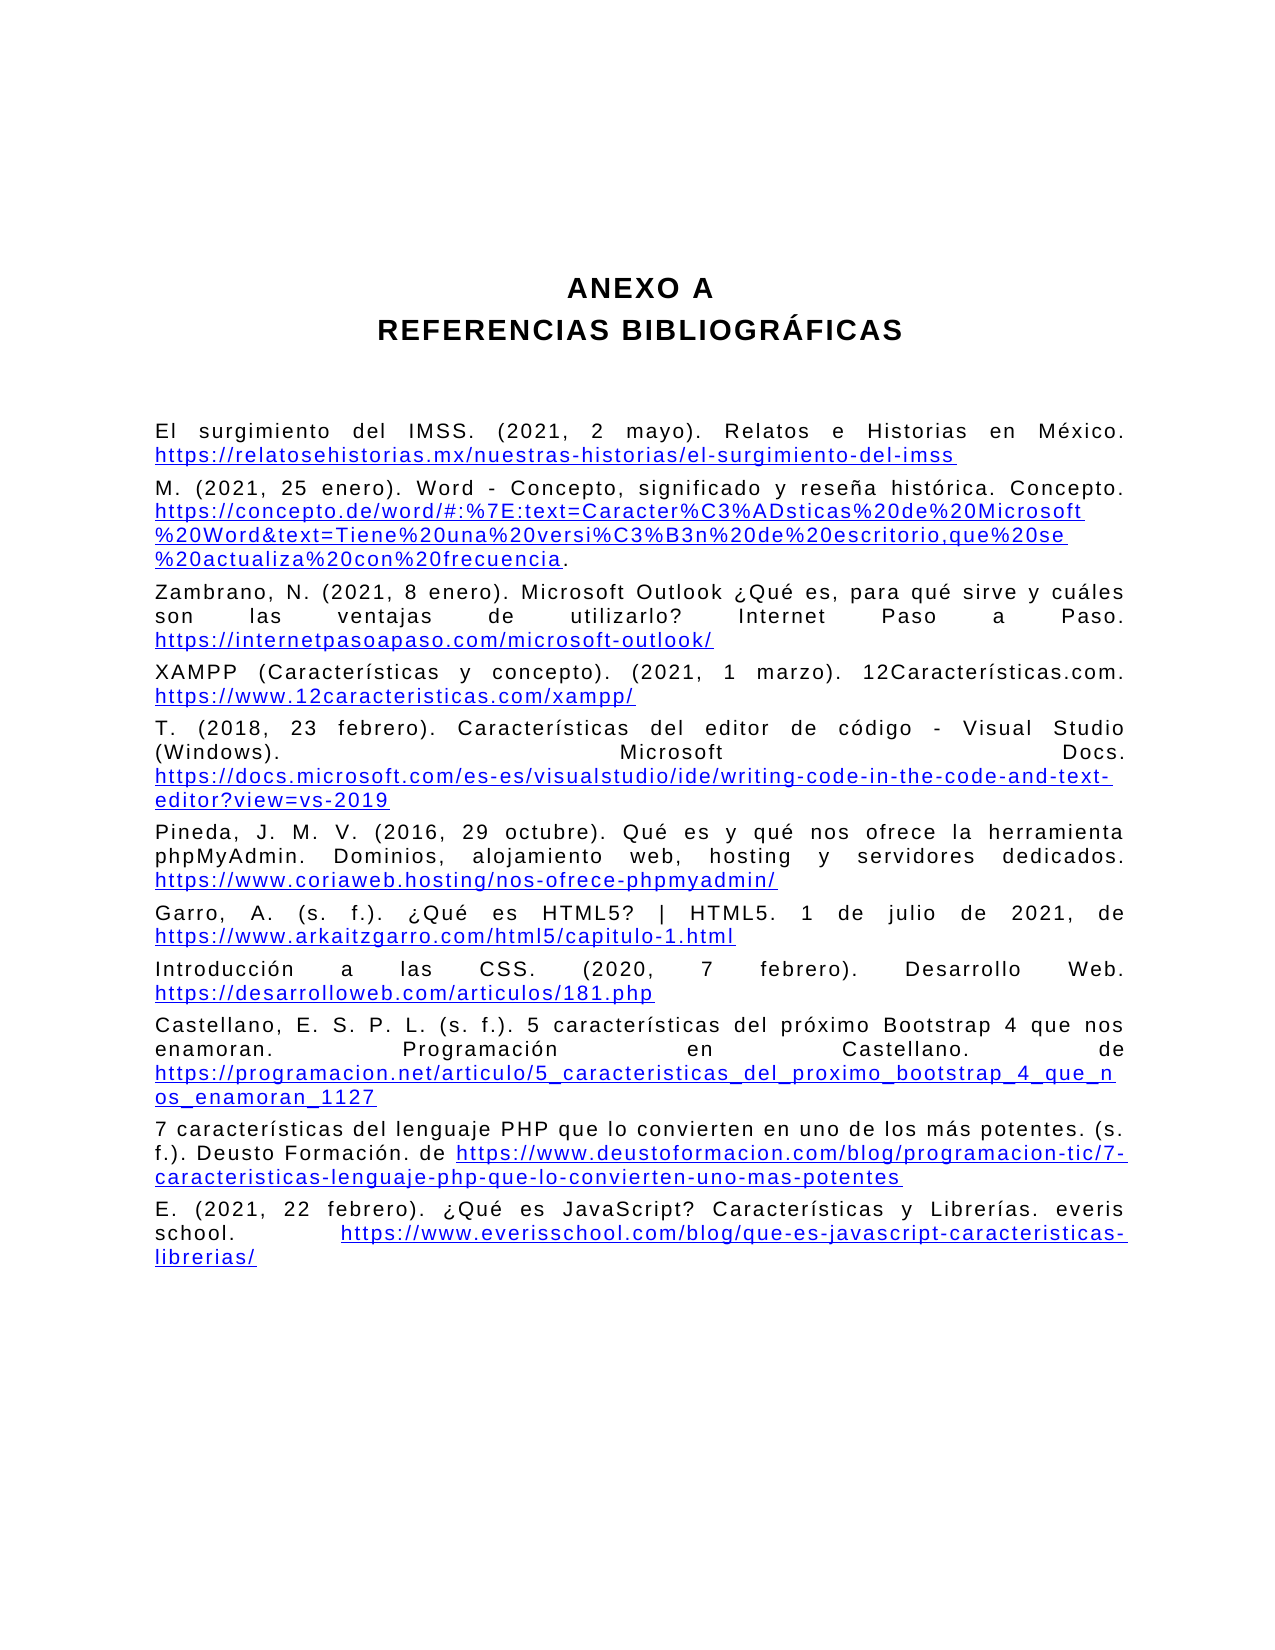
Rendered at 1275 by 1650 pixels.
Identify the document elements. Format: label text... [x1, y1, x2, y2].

text Pineda, J. M. V. (2016, 29 octubre). Qué es y qué nos ofrece la herramienta phpMyAdmin. Dominios, alojamiento web, hosting y servidores dedicados. https://www.coriaweb.hosting/nos-ofrece-phpmyadmin/ [155, 820, 1125, 892]
text Introducción a las CSS. (2020, 7 febrero). Desarrollo Web. https://desarrolloweb.com/articulos/181.php [155, 957, 1125, 1004]
text 7 características del lenguaje PHP que lo convierten en uno de los más potentes. (s. f.). Deusto Formación. de https://www.deustoformacion.com/blog/programacion-tic/7-caracteristicas-lenguaje-php-que-lo-convierten-uno-mas-potentes [155, 1117, 1125, 1189]
text ANEXO A [155, 271, 1125, 304]
text E. (2021, 22 febrero). ¿Qué es JavaScript? Características y Librerías. everis school. https://www.everisschool.com/blog/que-es-javascript-caracteristicas-librerias/ [155, 1197, 1125, 1269]
text REFERENCIAS BIBLIOGRÁFICAS [155, 313, 1125, 346]
text El surgimiento del IMSS. (2021, 2 mayo). Relatos e Historias en México. https://relatosehistorias.mx/nuestras-historias/el-surgimiento-del-imss [155, 419, 1125, 467]
text Castellano, E. S. P. L. (s. f.). 5 características del próximo Bootstrap 4 que nos enamoran. Programación en Castellano. de https://programacion.net/articulo/5_caracteristicas_del_proximo_bootstrap_4_que_nos_enamoran_1127 [155, 1013, 1125, 1109]
text T. (2018, 23 febrero). Características del editor de código - Visual Studio (Windows). Microsoft Docs. https://docs.microsoft.com/es-es/visualstudio/ide/writing-code-in-the-code-and-text-editor?view=vs-2019 [155, 716, 1125, 812]
text Garro, A. (s. f.). ¿Qué es HTML5? | HTML5. 1 de julio de 2021, de https://www.arkaitzgarro.com/html5/capitulo-1.html [155, 900, 1125, 948]
text XAMPP (Características y concepto). (2021, 1 marzo). 12Características.com. https://www.12caracteristicas.com/xampp/ [155, 660, 1125, 708]
text M. (2021, 25 enero). Word - Concepto, significado y reseña histórica. Concepto. https://concepto.de/word/#:%7E:text=Caracter%C3%ADsticas%20de%20Microsoft%20Word&text=Tiene%20una%20versi%C3%B3n%20de%20escritorio,que%20se%20actualiza%20con%20frecuencia. [155, 475, 1125, 571]
text Zambrano, N. (2021, 8 enero). Microsoft Outlook ¿Qué es, para qué sirve y cuáles son las ventajas de utilizarlo? Internet Paso a Paso. https://internetpasoapaso.com/microsoft-outlook/ [155, 579, 1125, 651]
